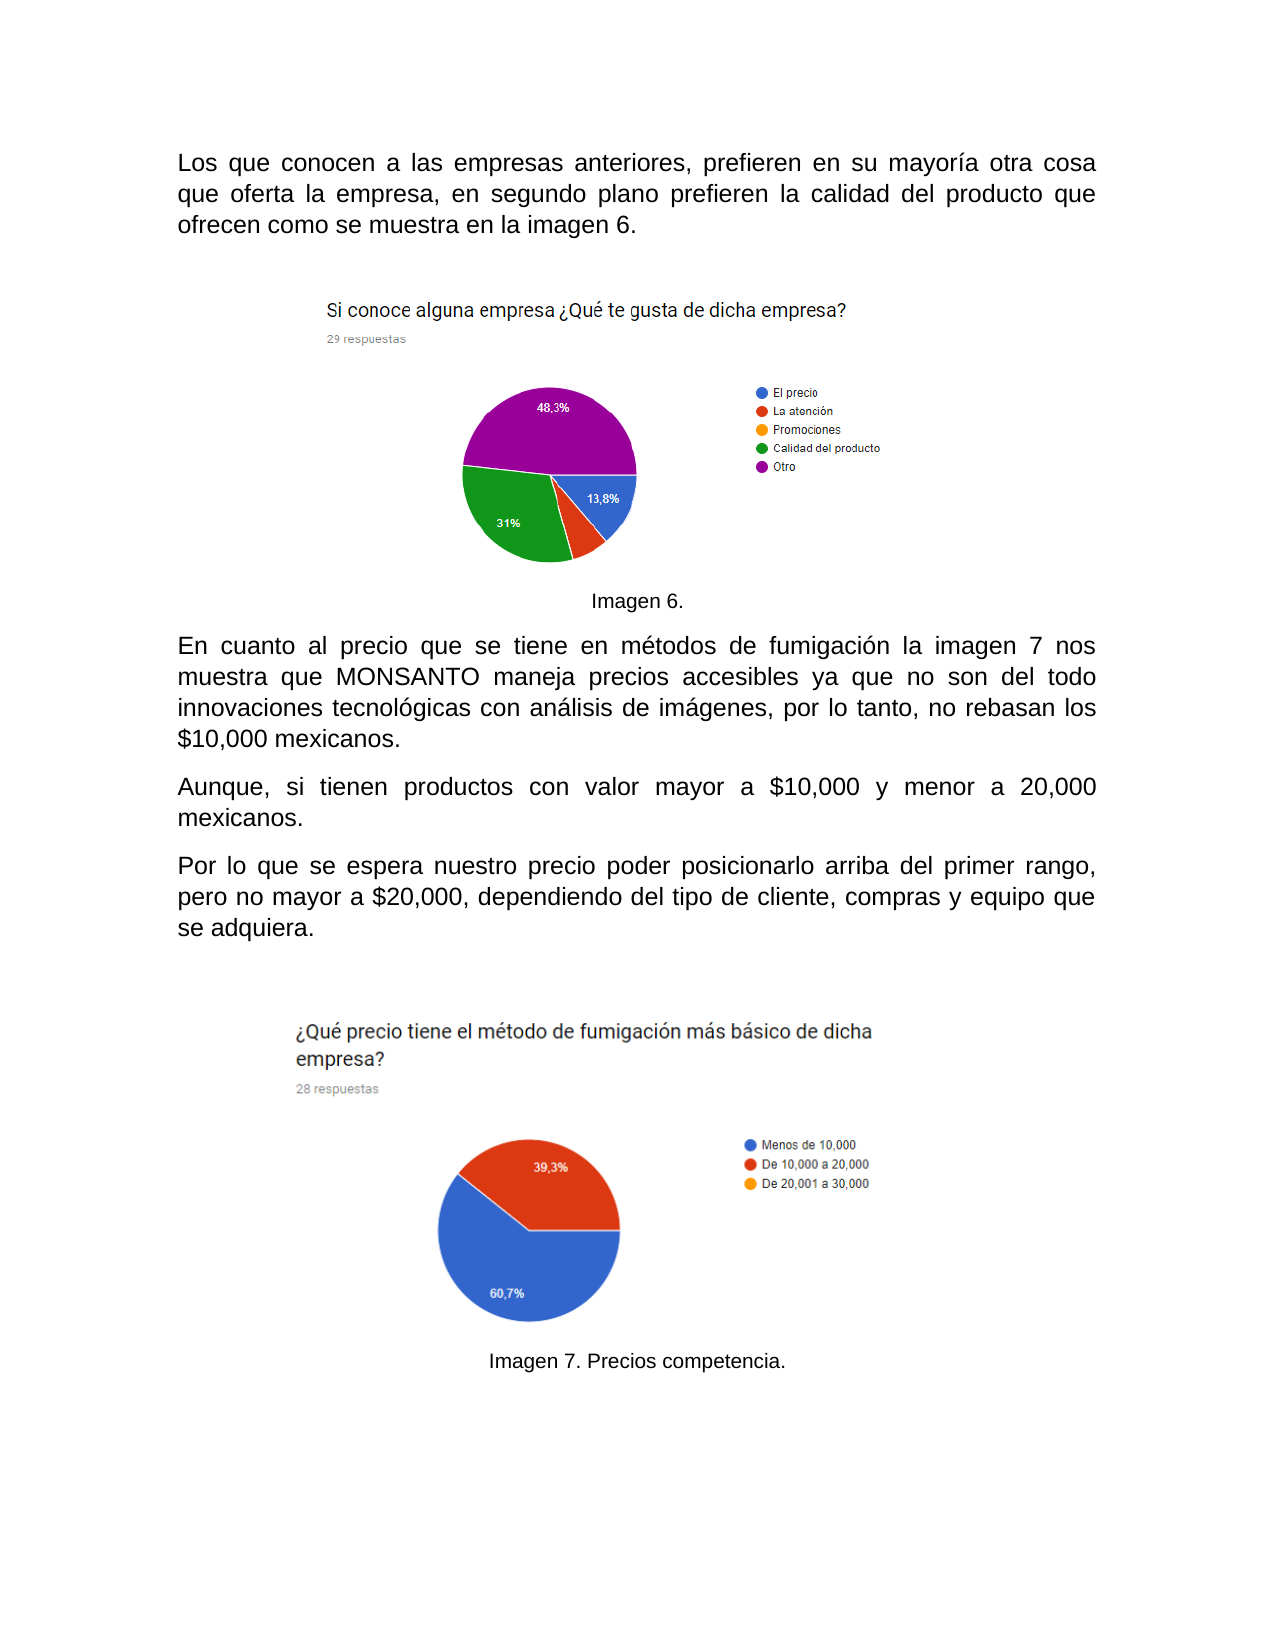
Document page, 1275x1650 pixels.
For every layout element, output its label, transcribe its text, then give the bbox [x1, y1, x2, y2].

text Por lo que se espera nuestro precio poder posicionarlo arriba del primer rango, pero no mayor a $20,000, dependiendo del tipo de cliente, compras y equipo que se adquiera. [177, 851, 1098, 942]
picture [294, 257, 981, 587]
text Los que conocen a las empresas anteriores, prefieren en su mayoría otra cosa que oferta la empresa, en segundo plano prefieren la calidad del producto que ofrecen como se muestra en la imagen 6. [177, 148, 1098, 238]
text En cuanto al precio que se tiene en métodos de fumigación la imagen 7 nos muestra que MONSANTO maneja precios accesibles ya que no son del todo innovaciones tecnológicas con análisis de imágenes, por lo tanto, no rebasan los $10,000 mexicanos. [177, 631, 1098, 753]
picture [277, 960, 998, 1347]
text Aunque, si tienen productos con valor mayor a $10,000 y menor a 20,000 mexicanos. [177, 772, 1098, 832]
